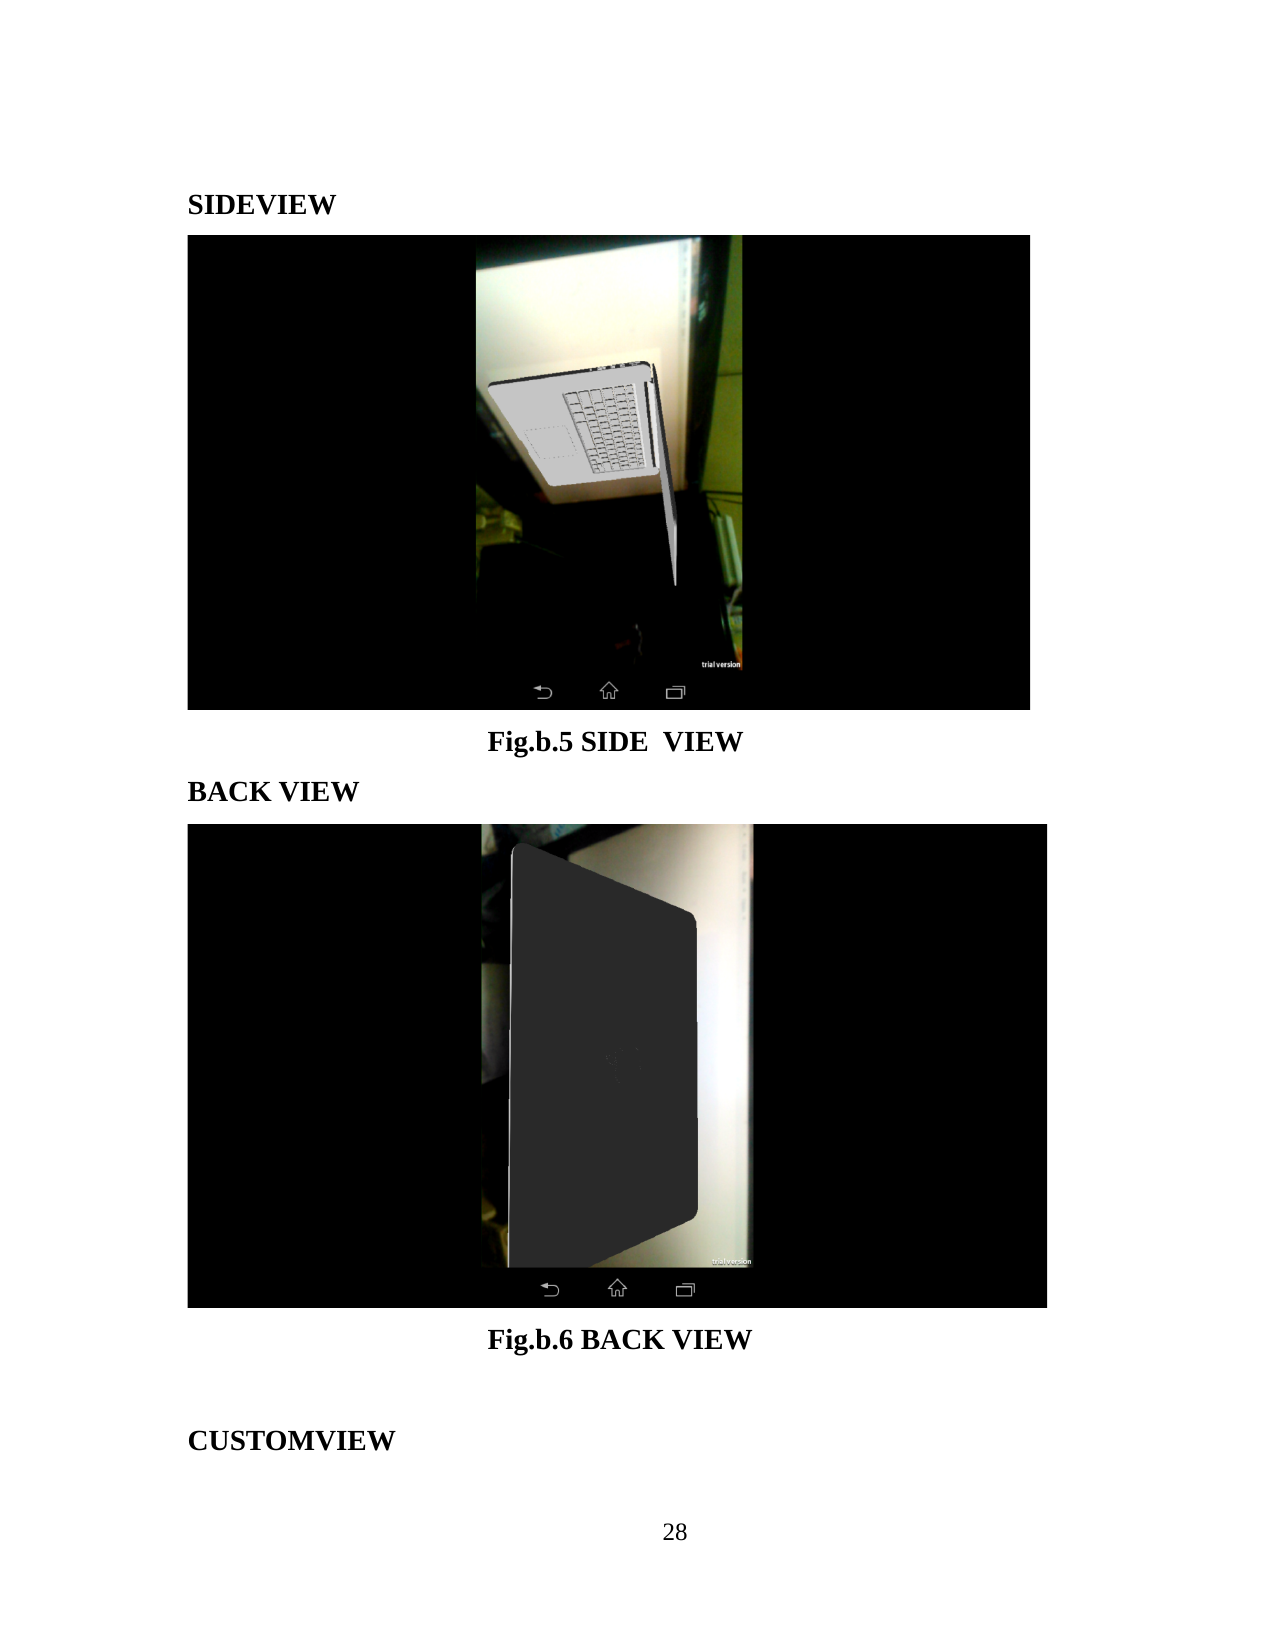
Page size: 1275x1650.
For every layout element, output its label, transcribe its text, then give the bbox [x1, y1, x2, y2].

text Fig.b.5 SIDE VIEW [412, 724, 1162, 757]
text BACK VIEW [187, 774, 1162, 808]
text CUSTOMVIEW [187, 1423, 1162, 1456]
picture [187, 824, 1048, 1308]
picture [187, 235, 1030, 710]
text Fig.b.6 BACK VIEW [412, 1322, 1162, 1356]
